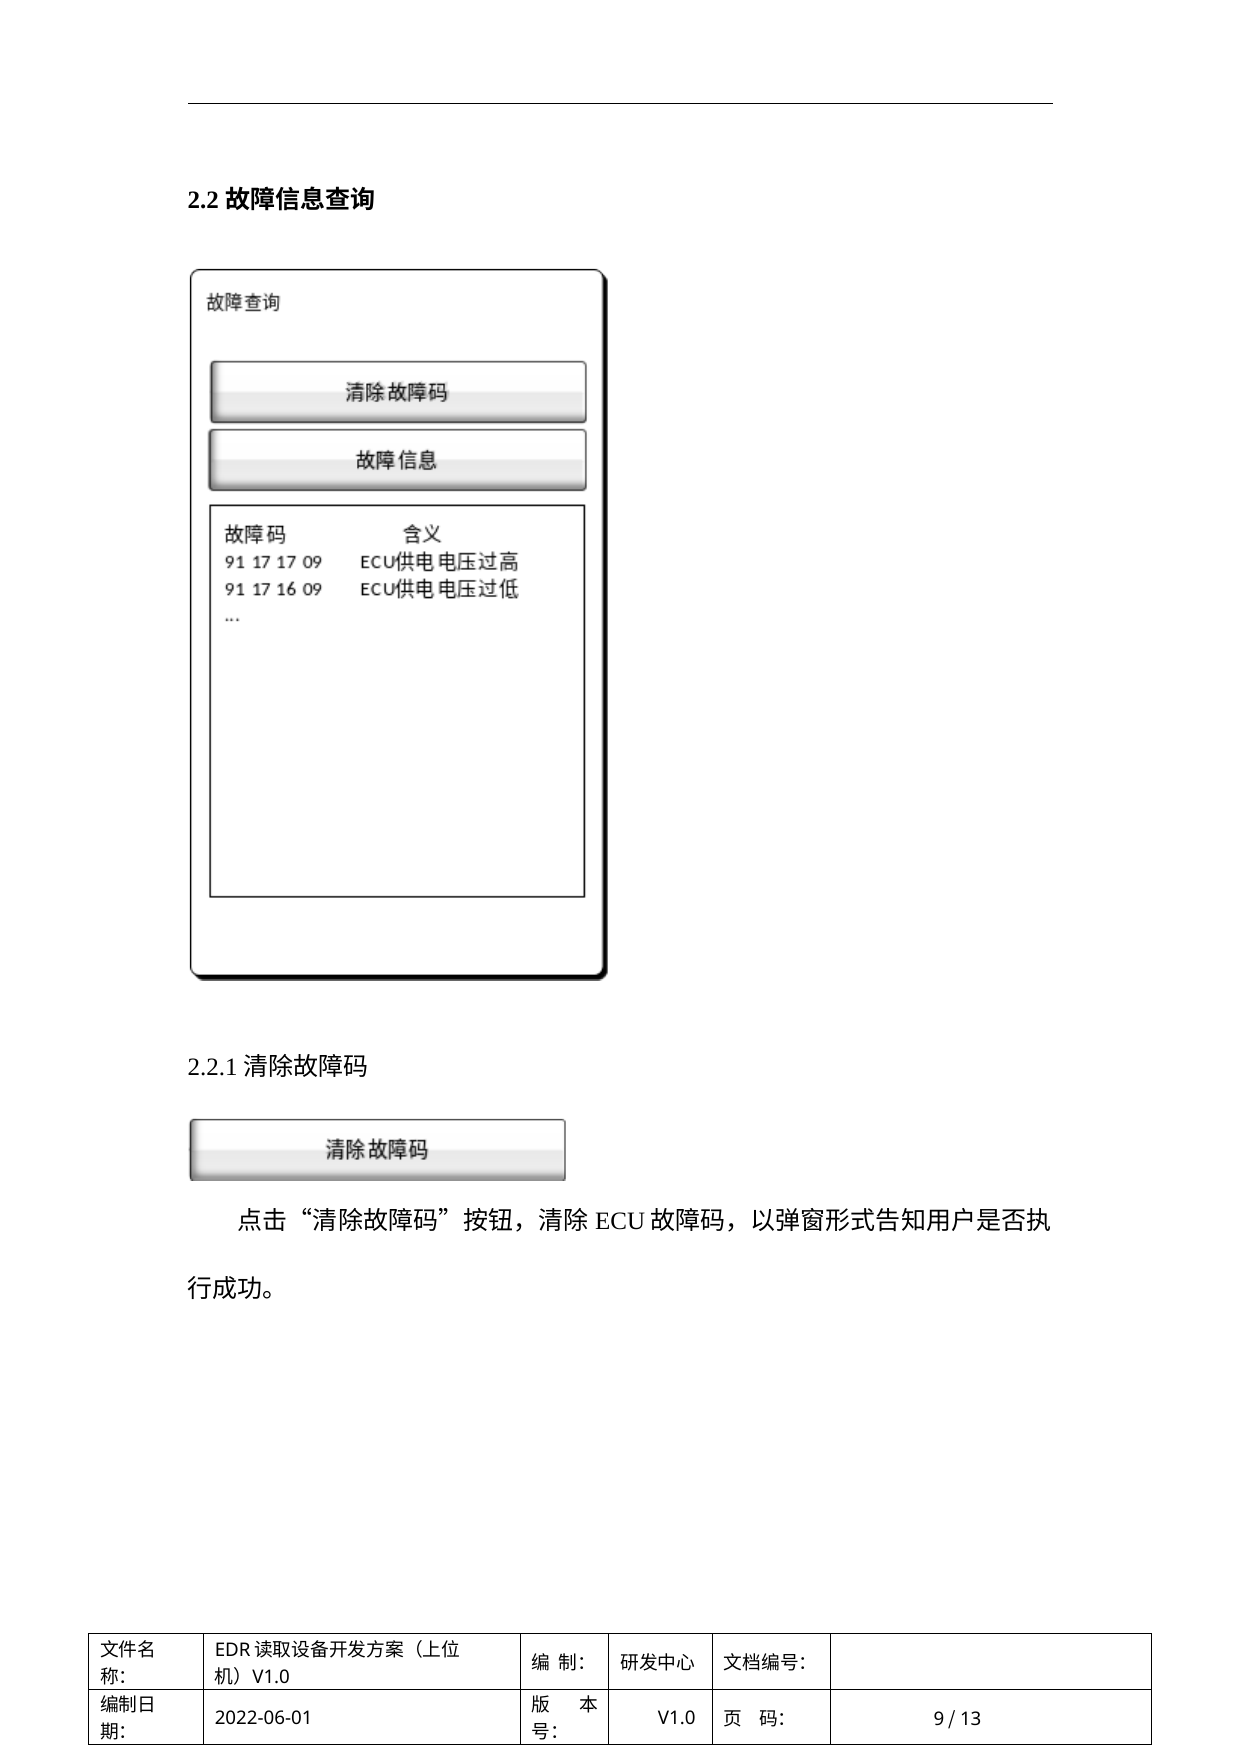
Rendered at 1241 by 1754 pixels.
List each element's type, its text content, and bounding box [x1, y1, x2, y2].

text 点击“清除故障码”按钮，清除ECU故障码，以弹窗形式告知用户是否执行成功。 [187, 1185, 1053, 1321]
subtitle 故障信息查询 [187, 164, 1053, 232]
subtitle 清除故障码 [187, 1031, 1053, 1099]
